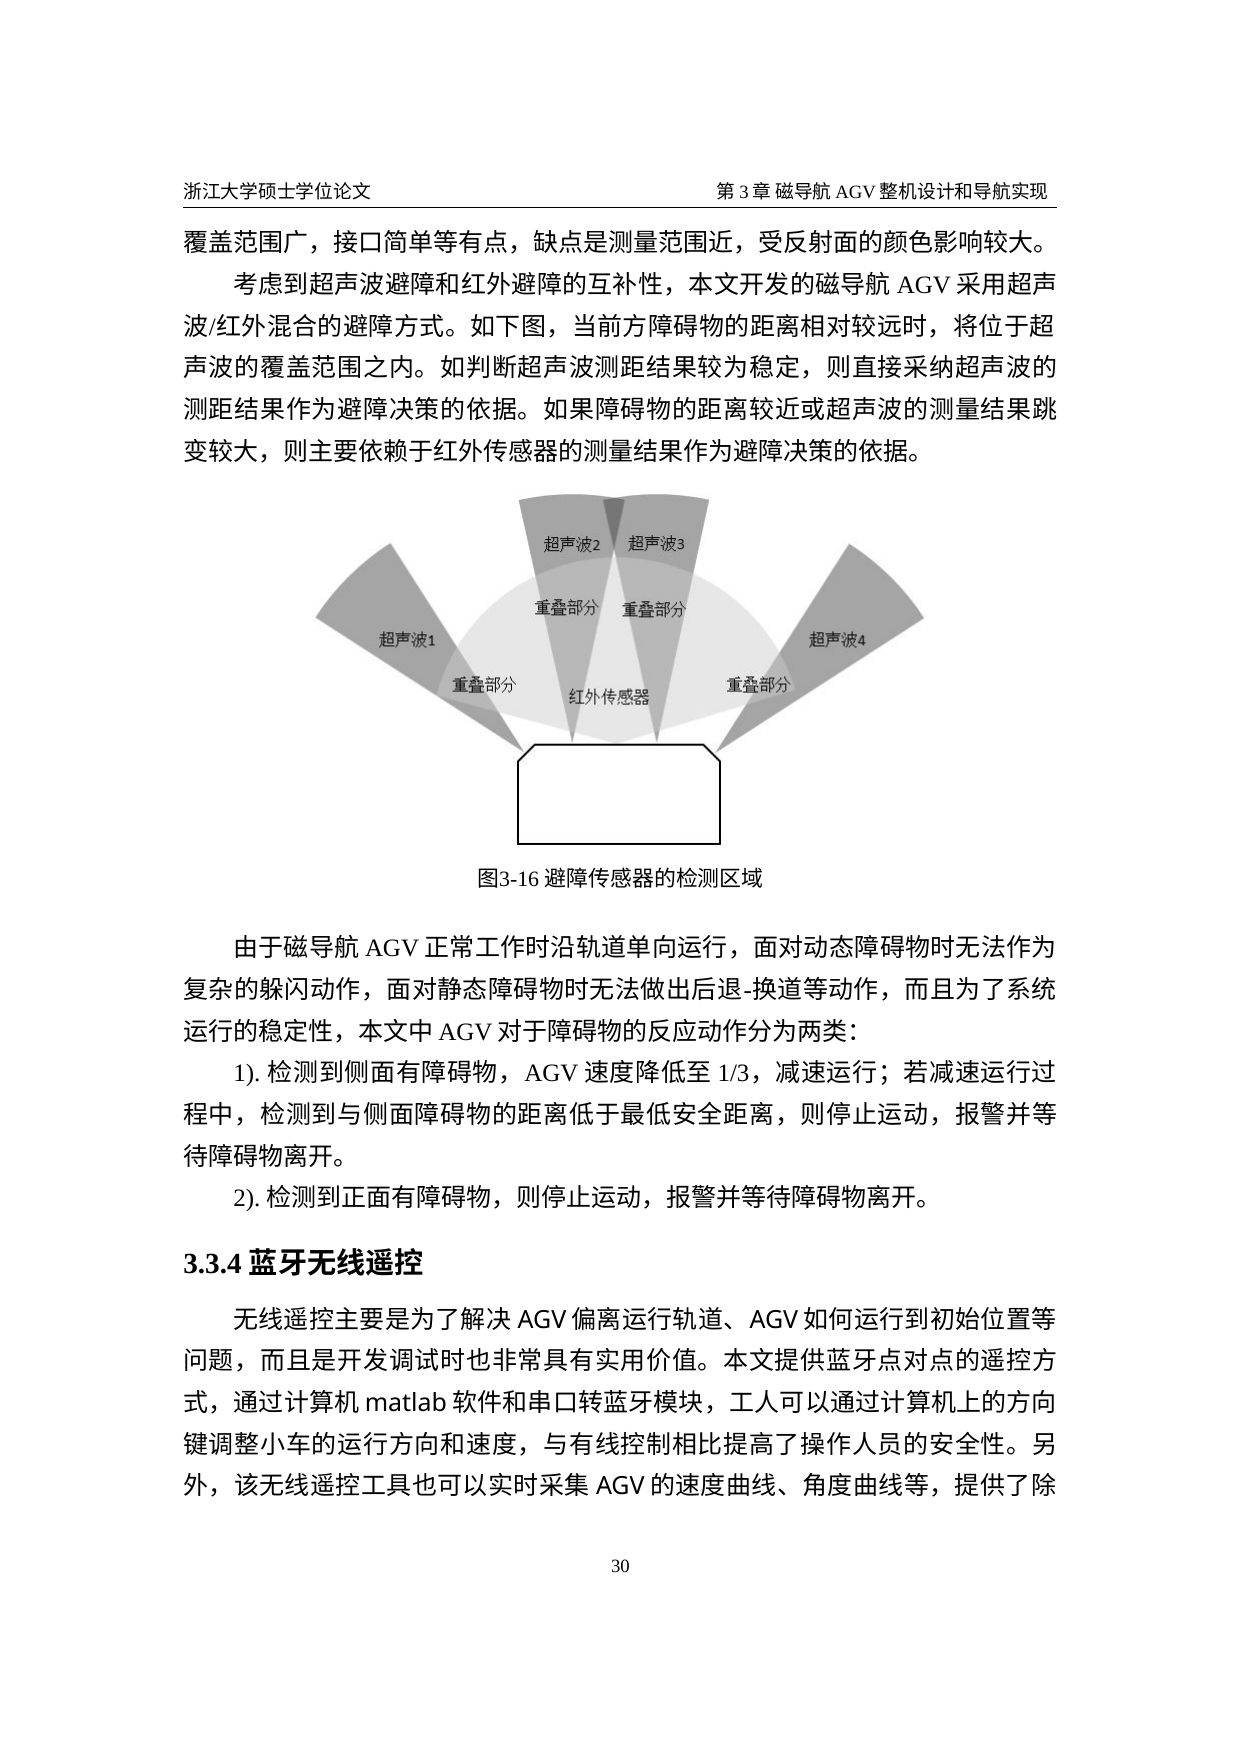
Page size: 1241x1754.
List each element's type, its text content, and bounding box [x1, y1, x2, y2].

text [183, 218, 1057, 260]
text 2). 检测到正面有障碍物，则停止运动，报警并等待障碍物离开。 [183, 1173, 1057, 1215]
text 考虑到超声波避障和红外避障的互补性，本文开发的磁导航AGV采用超声波/红外混合的避障方式。如下图，当前方障碍物的距离相对较远时，将位于超声波的覆盖范围之内。如判断超声波测距结果较为稳定，则直接采纳超声波的测距结果作为避障决策的依据。如果障碍物的距离较近或超声波的测量结果跳变较大，则主要依赖于红外传感器的测量结果作为避障决策的依据。 [183, 260, 1057, 468]
picture [312, 493, 929, 853]
text 由于磁导航AGV正常工作时沿轨道单向运行，面对动态障碍物时无法作为复杂的躲闪动作，面对静态障碍物时无法做出后退-换道等动作，而且为了系统运行的稳定性，本文中AGV对于障碍物的反应动作分为两类： [183, 923, 1057, 1048]
subtitle 蓝牙无线遥控 [183, 1240, 1057, 1282]
text 1). 检测到侧面有障碍物，AGV速度降低至1/3，减速运行；若减速运行过程中，检测到与侧面障碍物的距离低于最低安全距离，则停止运动，报警并等待障碍物离开。 [183, 1048, 1057, 1173]
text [183, 1295, 1057, 1503]
